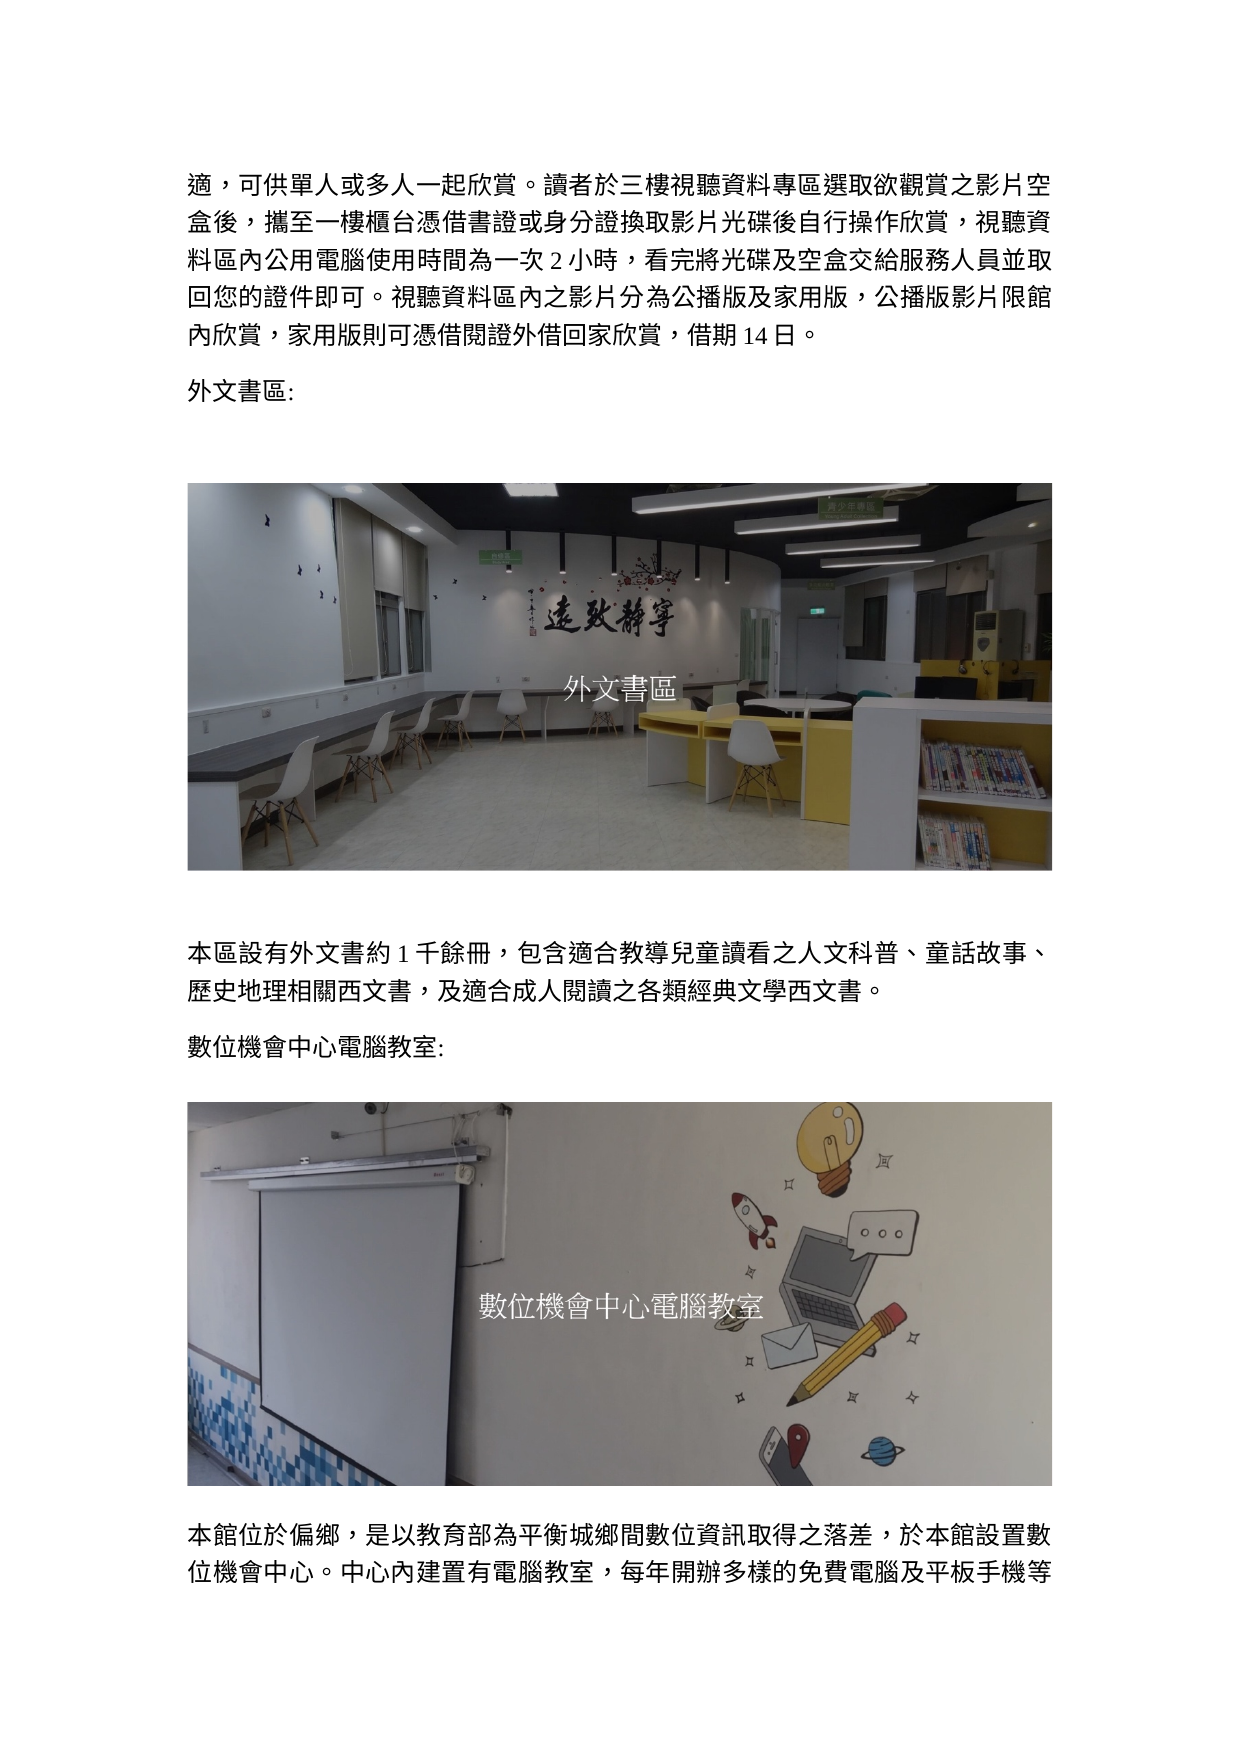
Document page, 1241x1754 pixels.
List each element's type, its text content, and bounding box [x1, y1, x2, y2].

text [187, 164, 1053, 352]
text 數位機會中心電腦教室: [187, 1027, 1053, 1064]
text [187, 1514, 1053, 1589]
picture [187, 483, 1053, 871]
picture [187, 1102, 1053, 1486]
text 外文書區: [187, 371, 1053, 408]
text 本區設有外文書約1千餘冊，包含適合教導兒童讀看之人文科普、童話故事、歷史地理相關西文書，及適合成人閱讀之各類經典文學西文書。 [187, 933, 1053, 1008]
